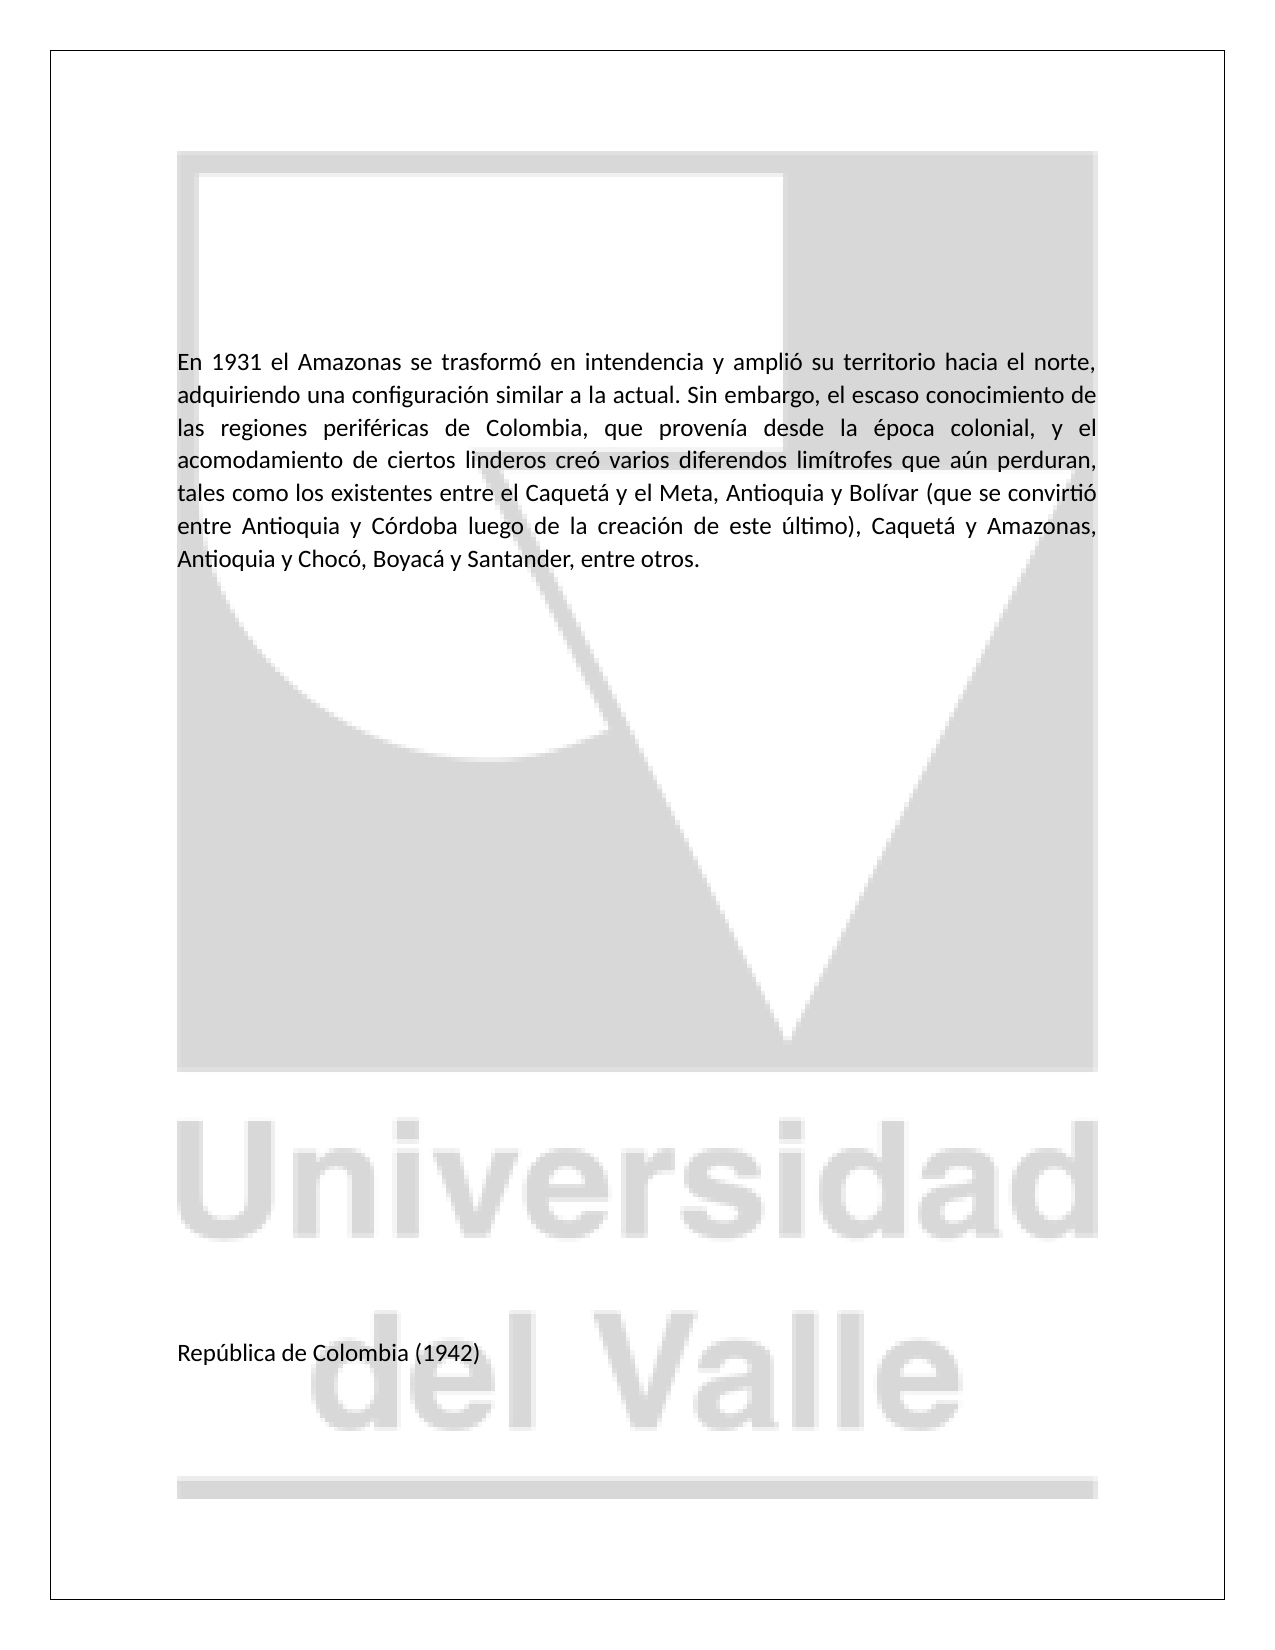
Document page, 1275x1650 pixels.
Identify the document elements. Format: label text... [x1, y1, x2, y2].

text República de Colombia (1942) [177, 1337, 1098, 1367]
text En 1931 el Amazonas se trasformó en intendencia y amplió su territorio hacia el norte, adquiriendo una configuración similar a la actual. Sin embargo, el escaso conocimiento de las regiones periféricas de Colombia, que provenía desde la época colonial, y el acomodamiento de ciertos linderos creó varios diferendos limítrofes que aún perduran, tales como los existentes entre el Caquetá y el Meta, Antioquia y Bolívar (que se convirtió entre Antioquia y Córdoba luego de la creación de este último), Caquetá y Amazonas, Antioquia y Chocó, Boyacá y Santander, entre otros. [177, 346, 1098, 574]
